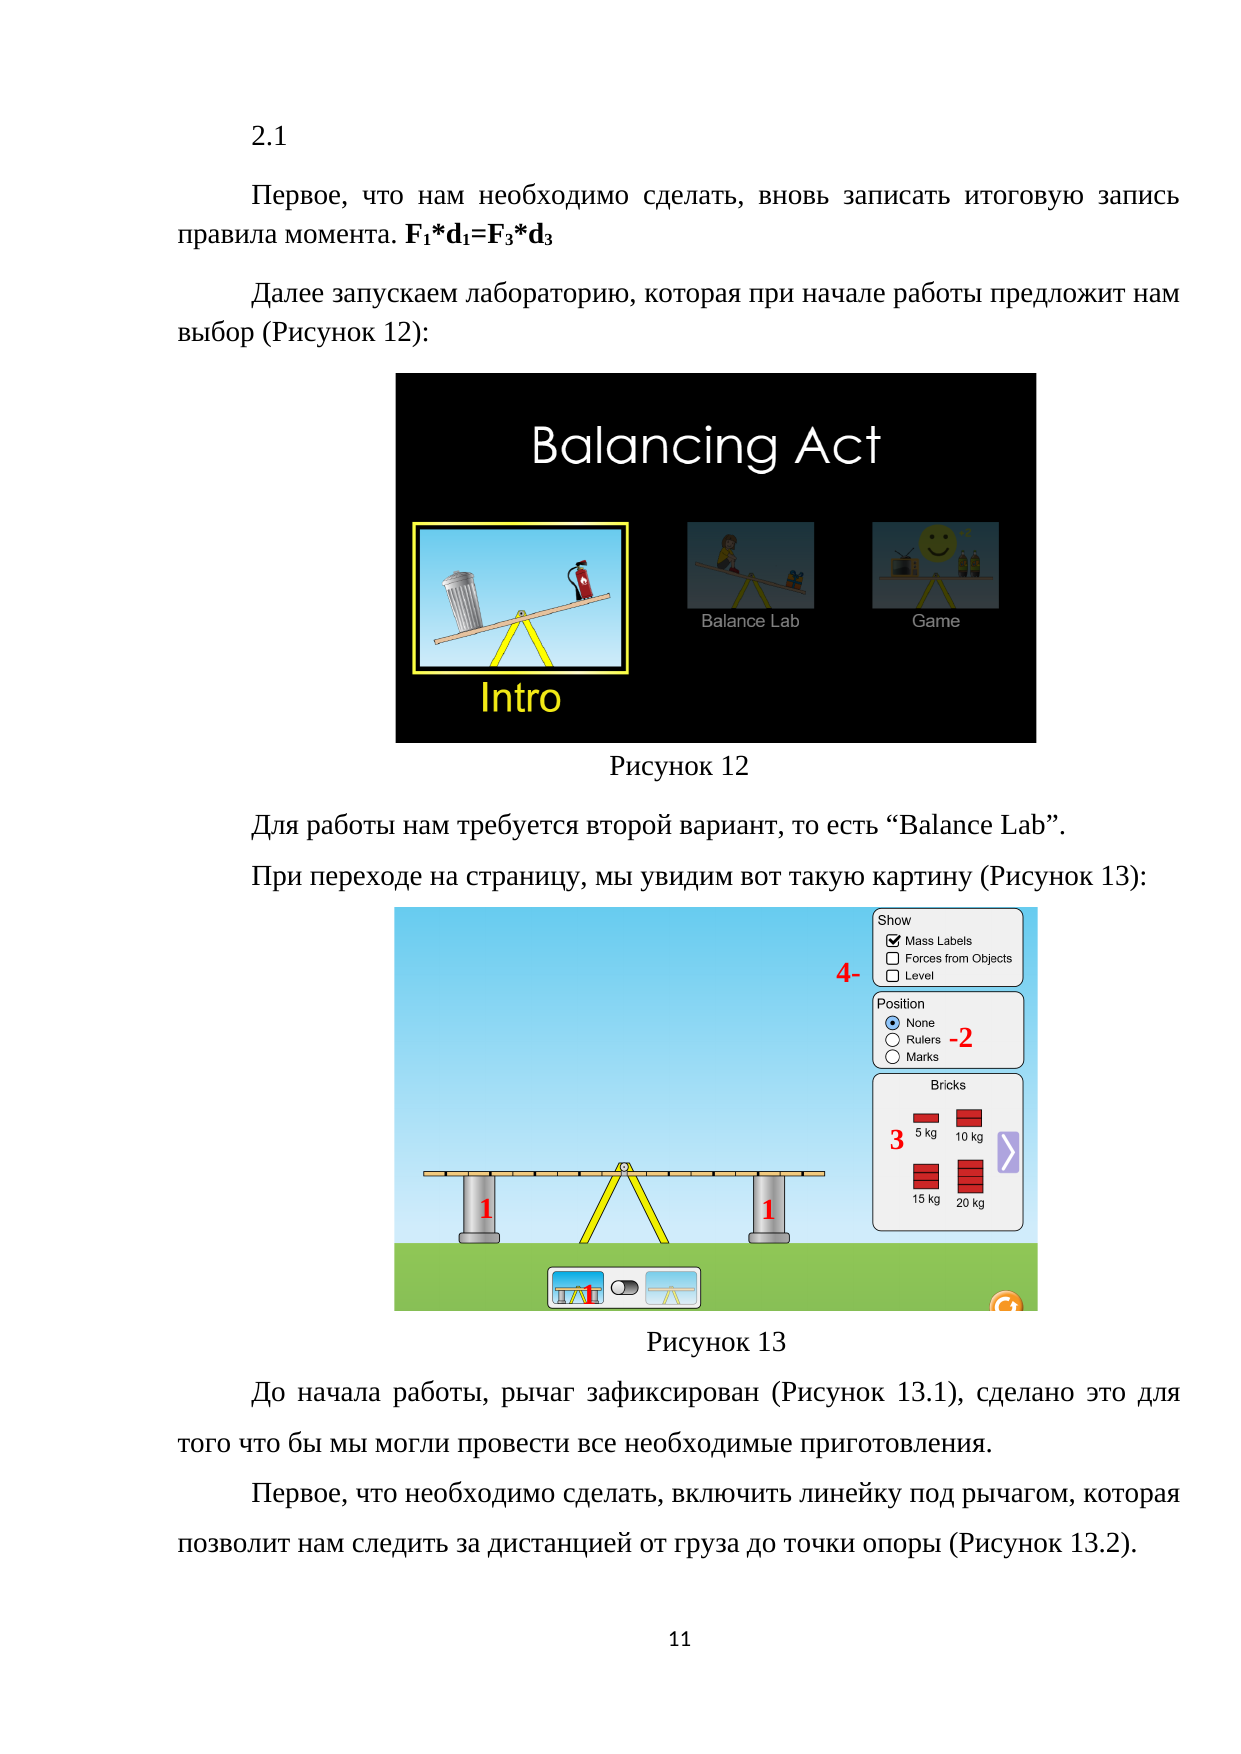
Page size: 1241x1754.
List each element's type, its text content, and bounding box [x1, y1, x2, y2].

text При переходе на страницу, мы увидим вот такую картину (Рисунок 13): [177, 858, 1181, 891]
picture [395, 373, 1037, 743]
text Рисунок 13 [177, 1324, 1181, 1358]
text До начала работы, рычаг зафиксирован (Рисунок 13.1), сделано это для того что бы мы могли провести все необходимые приготовления. [177, 1374, 1181, 1458]
text Первое, что нам необходимо сделать, вновь записать итоговую запись правила момента. F1*d1=F3*d3 [177, 177, 1181, 249]
text 2.1 [177, 118, 1181, 152]
text Для работы нам требуется второй вариант, то есть “Balance Lab”. [177, 807, 1181, 841]
text Далее запускаем лабораторию, которая при начале работы предложит нам выбор (Рисунок 12): [177, 275, 1181, 347]
picture [394, 907, 1038, 1311]
text Первое, что необходимо сделать, включить линейку под рычагом, которая позволит нам следить за дистанцией от груза до точки опоры (Рисунок 13.2). [177, 1475, 1181, 1559]
